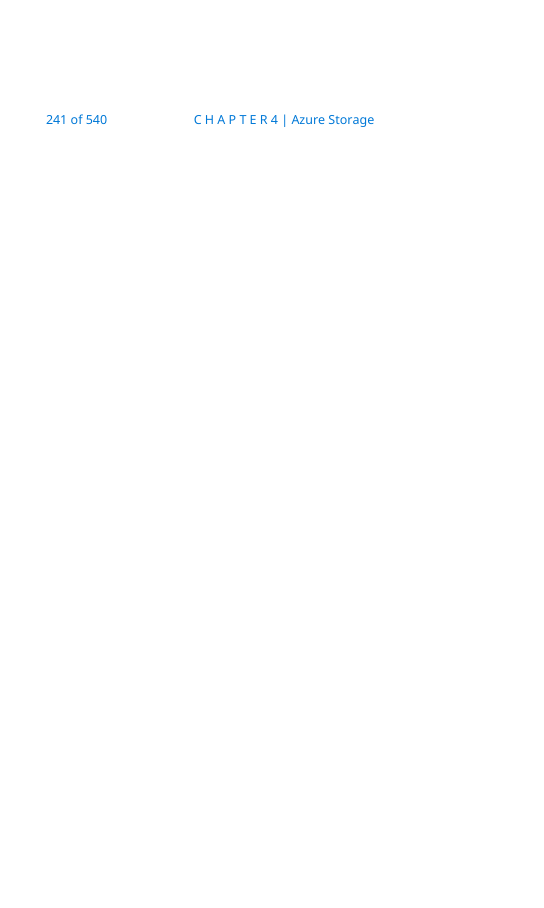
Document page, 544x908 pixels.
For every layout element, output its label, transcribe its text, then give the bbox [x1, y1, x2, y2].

text 241 of 540 C H A P T E R 4 | Azure Storage [46, 111, 495, 128]
